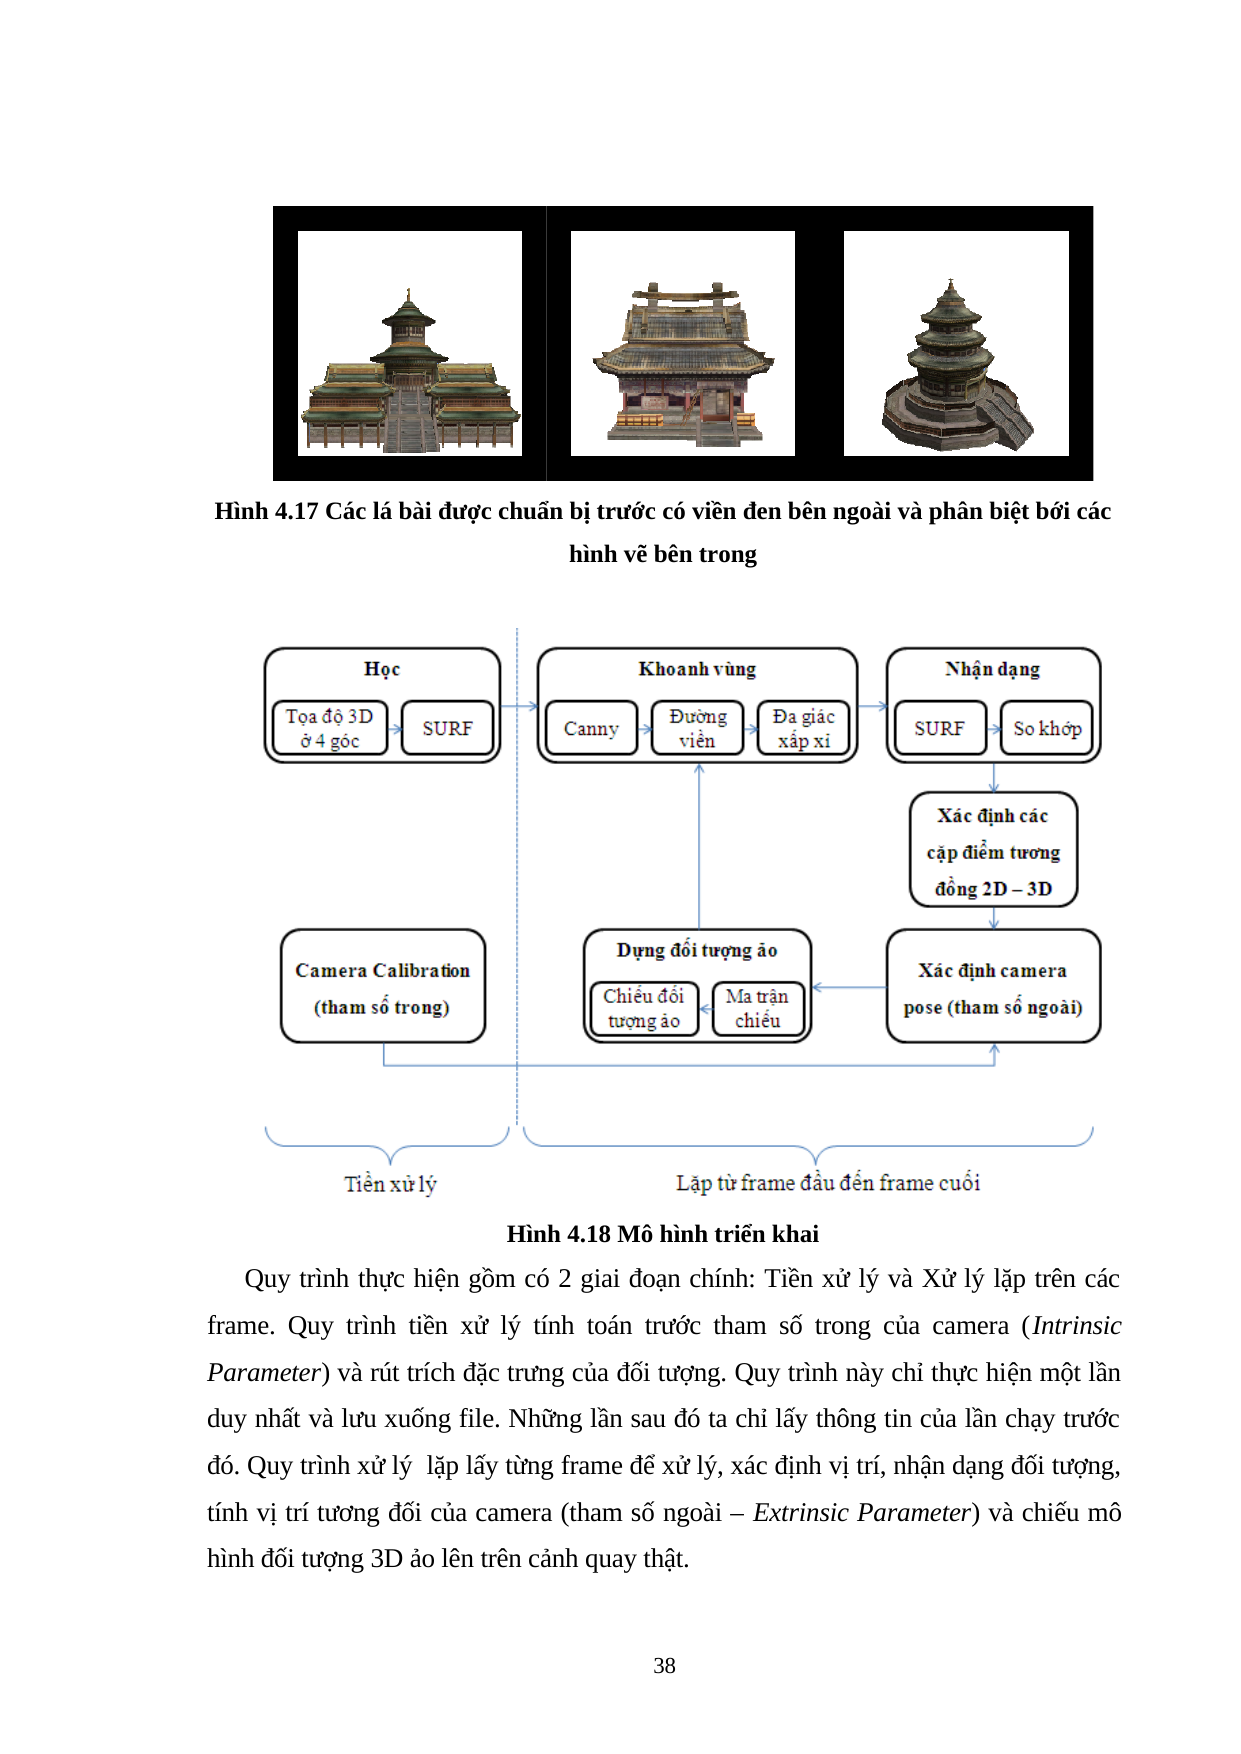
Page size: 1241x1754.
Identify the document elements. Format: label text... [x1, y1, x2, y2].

picture [261, 628, 1105, 1204]
picture [273, 206, 1094, 481]
text Quy trình thực hiện gồm có 2 giai đoạn chính: Tiền xử lý và Xử lý lặp trên các frame. Quy trình tiền xử lý tính toán trước tham số trong của camera (Intrinsic Parameter) và rút trích đặc trưng của đối tượng. Quy trình này chỉ thực hiện một lần duy nhất và lưu xuống file. Những lần sau đó ta chỉ lấy thông tin của lần chạy trước đó. Quy trình xử lý lặp lấy từng frame để xử lý, xác định vị trí, nhận dạng đối tượng, tính vị trí tương đối của camera (tham số ngoài – Extrinsic Parameter) và chiếu mô hình đối tượng 3D ảo lên trên cảnh quay thật. [207, 1262, 1122, 1573]
